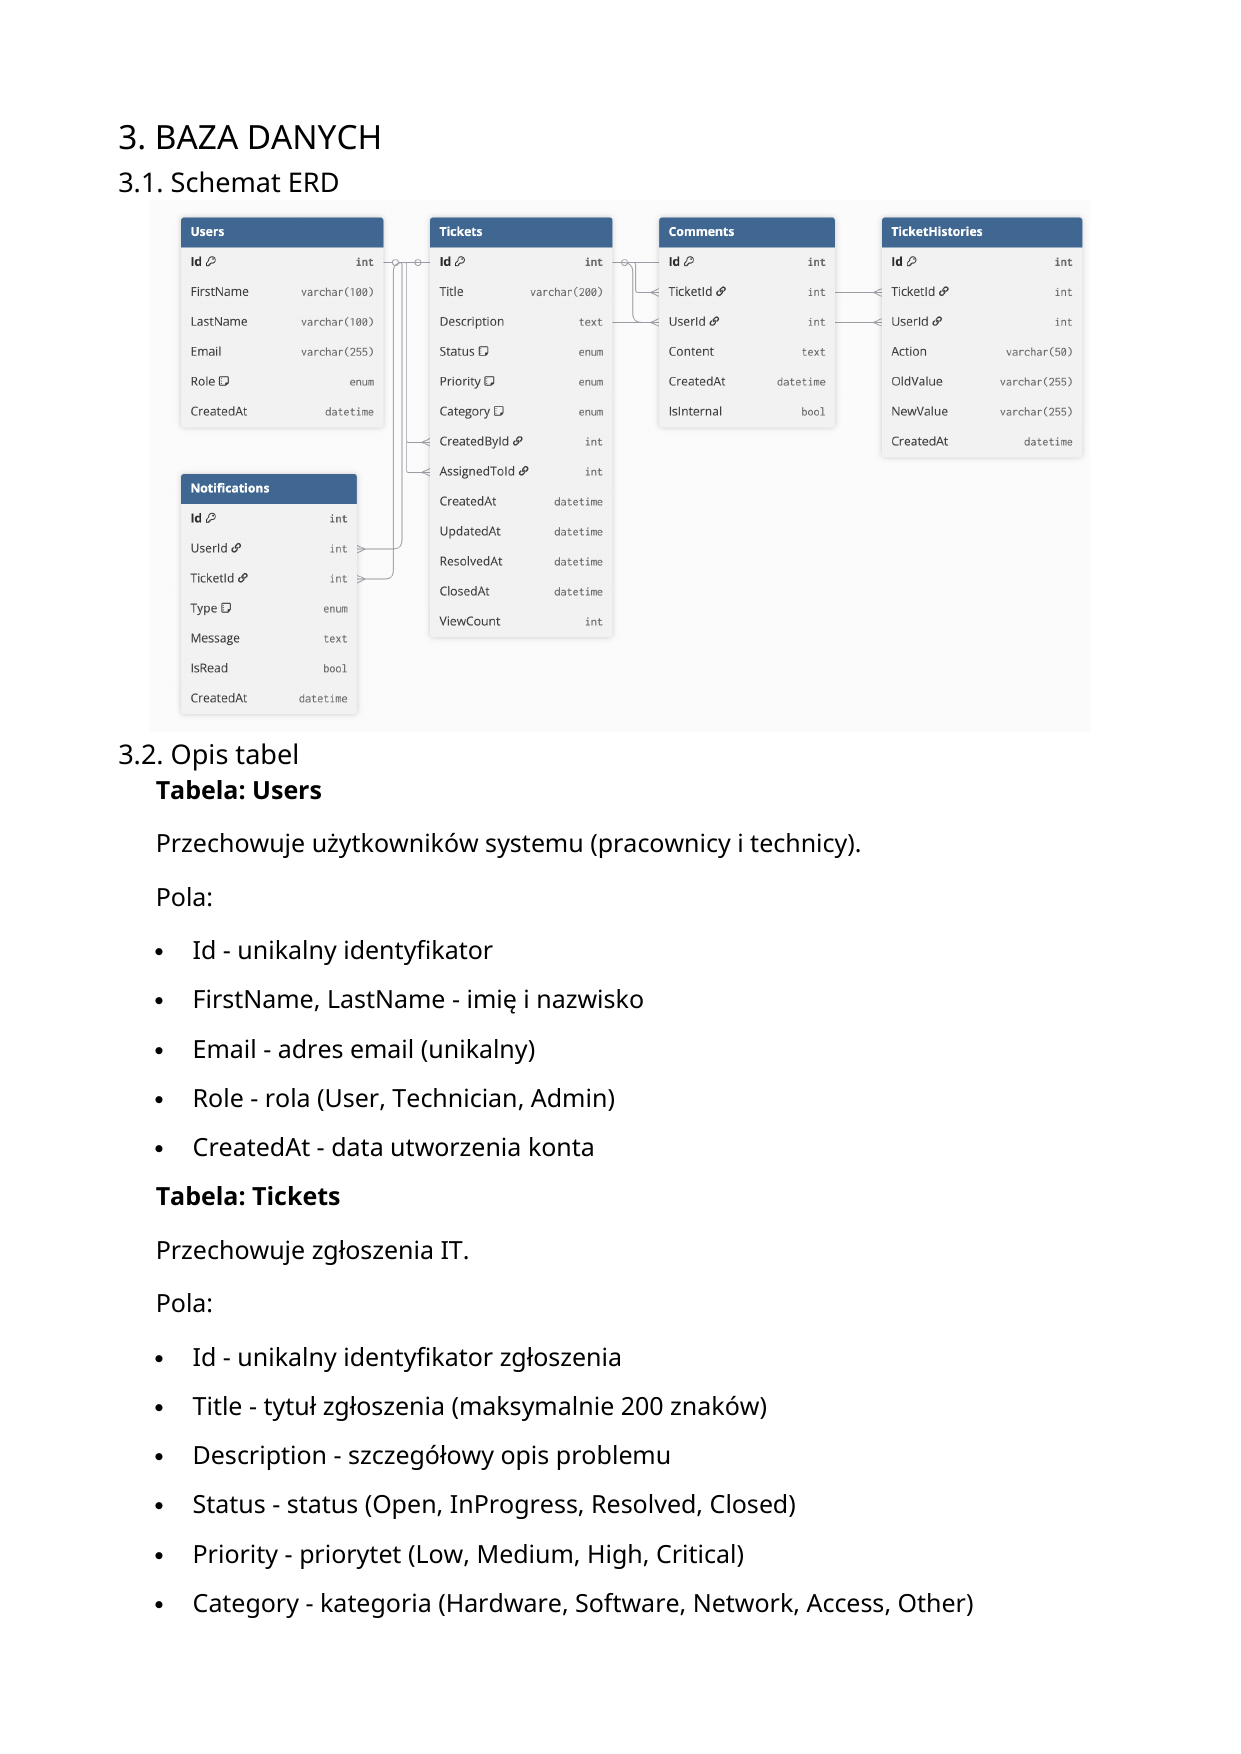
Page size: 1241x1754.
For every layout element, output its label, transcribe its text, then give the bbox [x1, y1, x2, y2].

subtitle 3.2. Opis tabel [118, 736, 1122, 772]
list Role - rola (User, Technician, Admin) [155, 1081, 1122, 1114]
list Priority - priorytet (Low, Medium, High, Critical) [155, 1536, 1122, 1571]
list Id - unikalny identyfikator [155, 933, 1122, 967]
text Przechowuje zgłoszenia IT. [156, 1232, 1122, 1267]
text Pola: [156, 1286, 1122, 1320]
list Category - kategoria (Hardware, Software, Network, Access, Other) [155, 1586, 1122, 1620]
list Description - szczegółowy opis problemu [155, 1438, 1122, 1472]
list Id - unikalny identyfikator zgłoszenia [155, 1339, 1122, 1373]
list Status - status (Open, InProgress, Resolved, Closed) [155, 1487, 1122, 1521]
subtitle 3.1. Schemat ERD [118, 163, 1122, 200]
list FirstName, LastName - imię i nazwisko [155, 982, 1122, 1016]
picture [149, 200, 1091, 732]
list CreatedAt - data utworzenia konta [155, 1130, 1122, 1164]
list Title - tytuł zgłoszenia (maksymalnie 200 znaków) [155, 1389, 1122, 1423]
text Przechowuje użytkowników systemu (pracownicy i technicy). [156, 826, 1122, 860]
text Tabela: Tickets [156, 1179, 1122, 1213]
subtitle 3. BAZA DANYCH [118, 114, 1122, 159]
text Tabela: Users [156, 772, 1122, 806]
text Pola: [156, 879, 1122, 913]
list Email - adres email (unikalny) [155, 1031, 1122, 1065]
